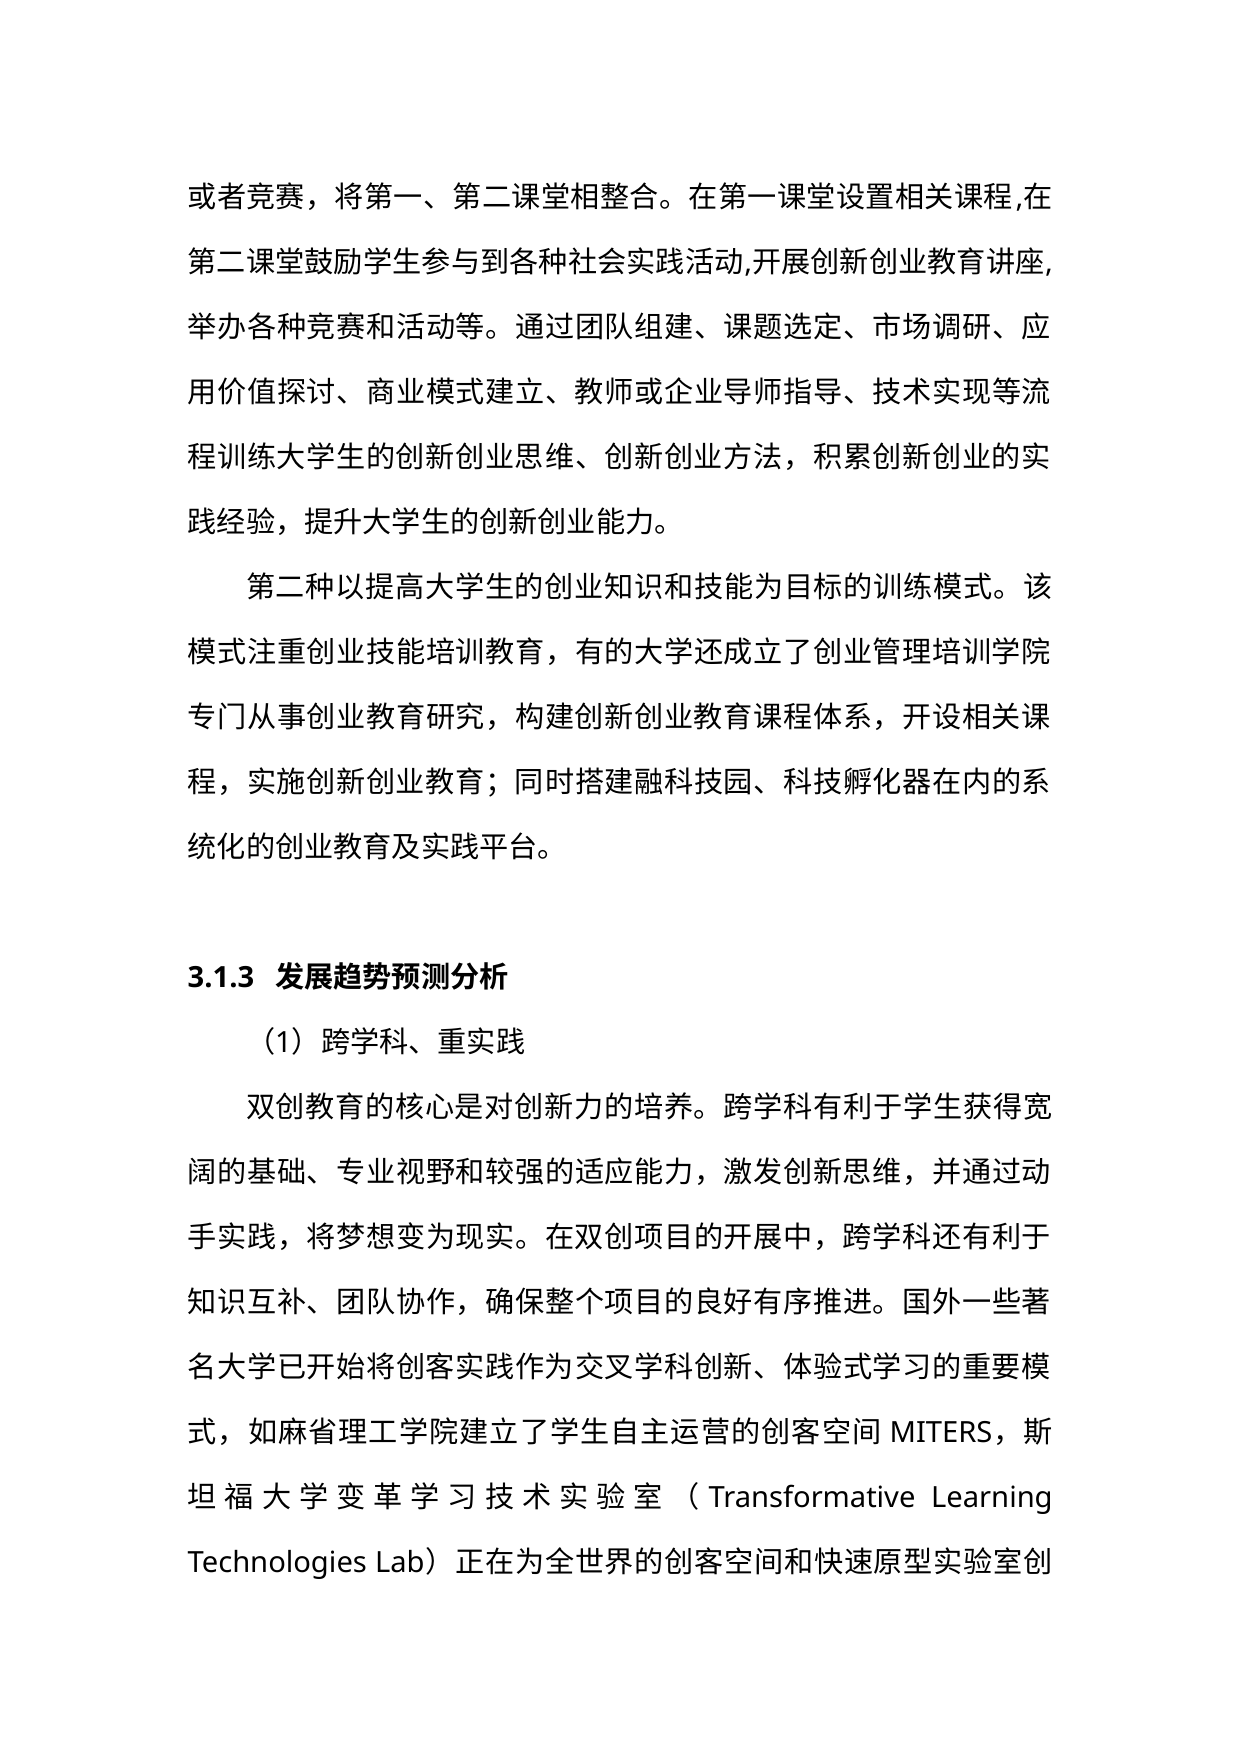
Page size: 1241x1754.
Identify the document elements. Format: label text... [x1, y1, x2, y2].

text 第二种以提高大学生的创业知识和技能为目标的训练模式。该模式注重创业技能培训教育，有的大学还成立了创业管理培训学院专门从事创业教育研究，构建创新创业教育课程体系，开设相关课程，实施创新创业教育；同时搭建融科技园、科技孵化器在内的系统化的创业教育及实践平台。 [187, 552, 1053, 877]
text （1）跨学科、重实践 [187, 1007, 1053, 1072]
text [187, 162, 1053, 552]
text 3.1.3 发展趋势预测分析 [187, 942, 1053, 1007]
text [187, 1072, 1053, 1592]
